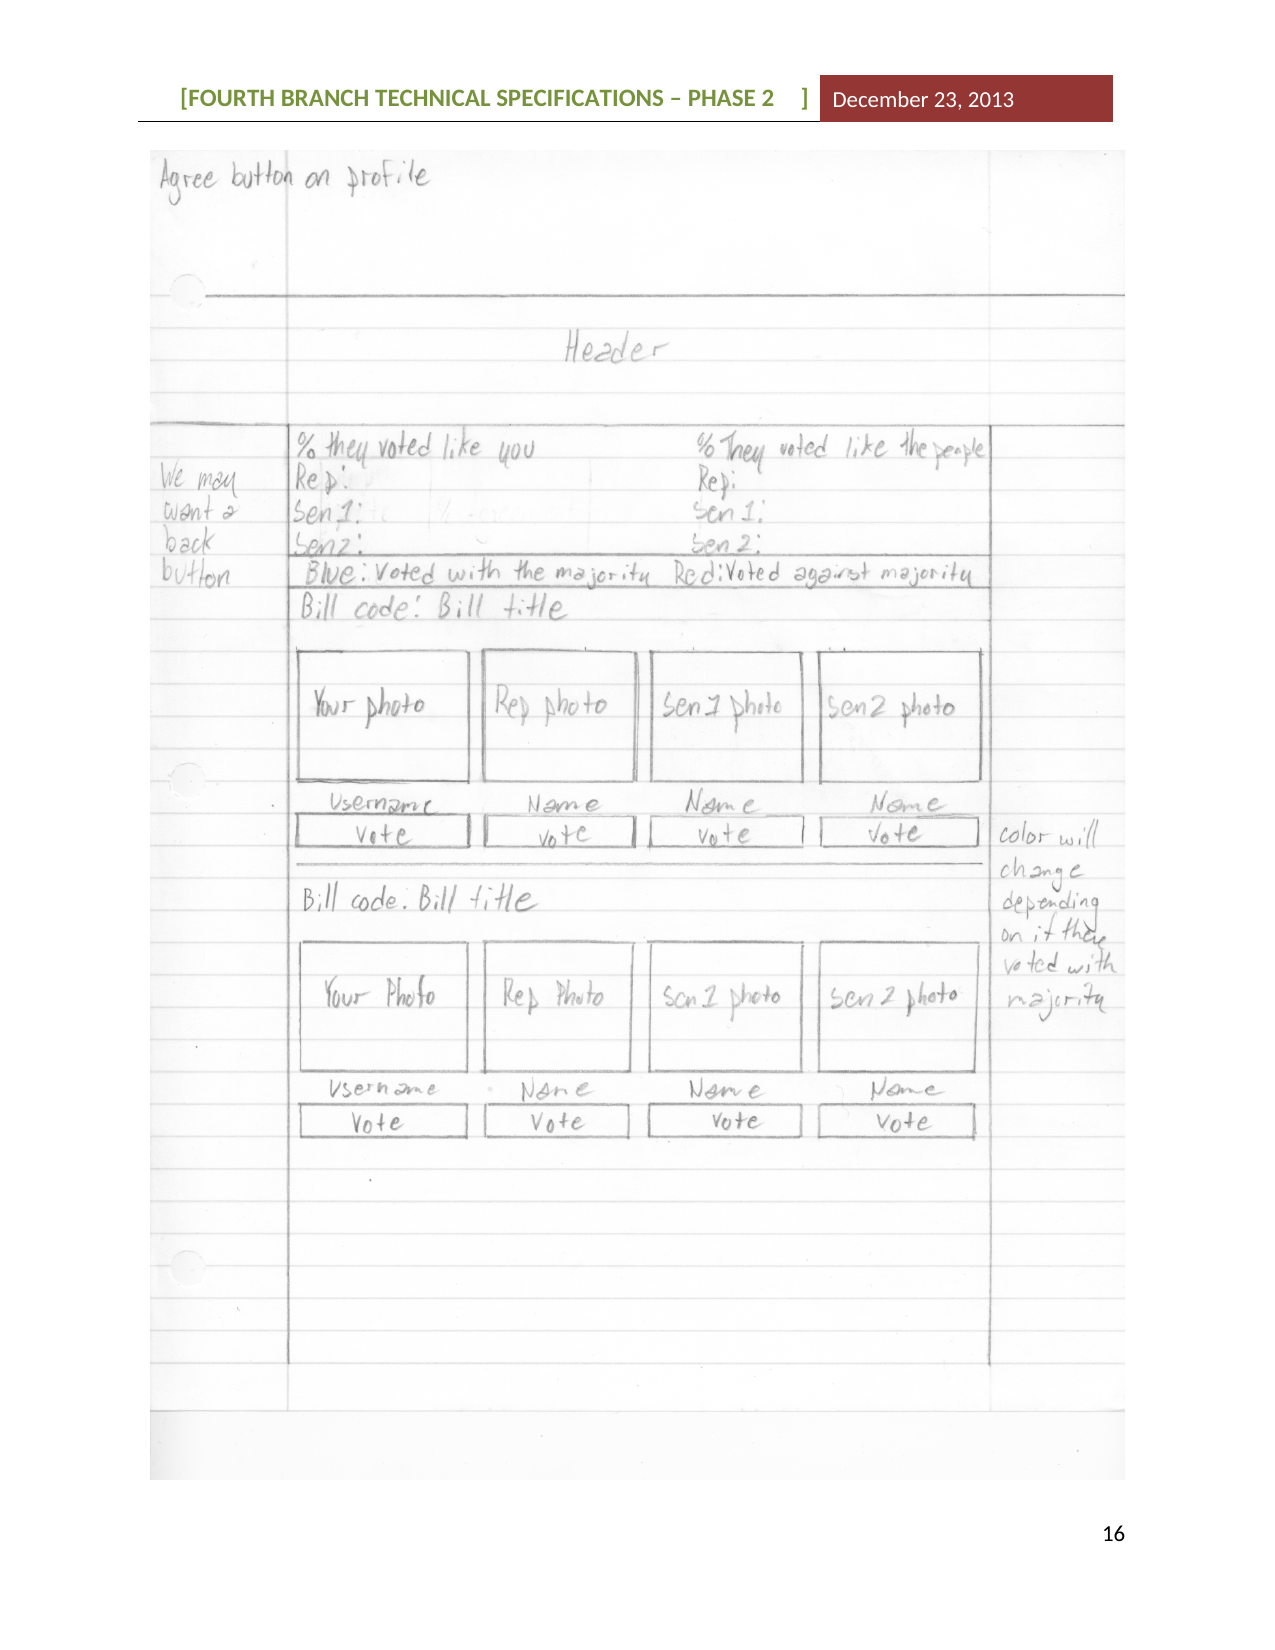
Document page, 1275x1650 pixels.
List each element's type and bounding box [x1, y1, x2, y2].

picture [150, 150, 1125, 1480]
